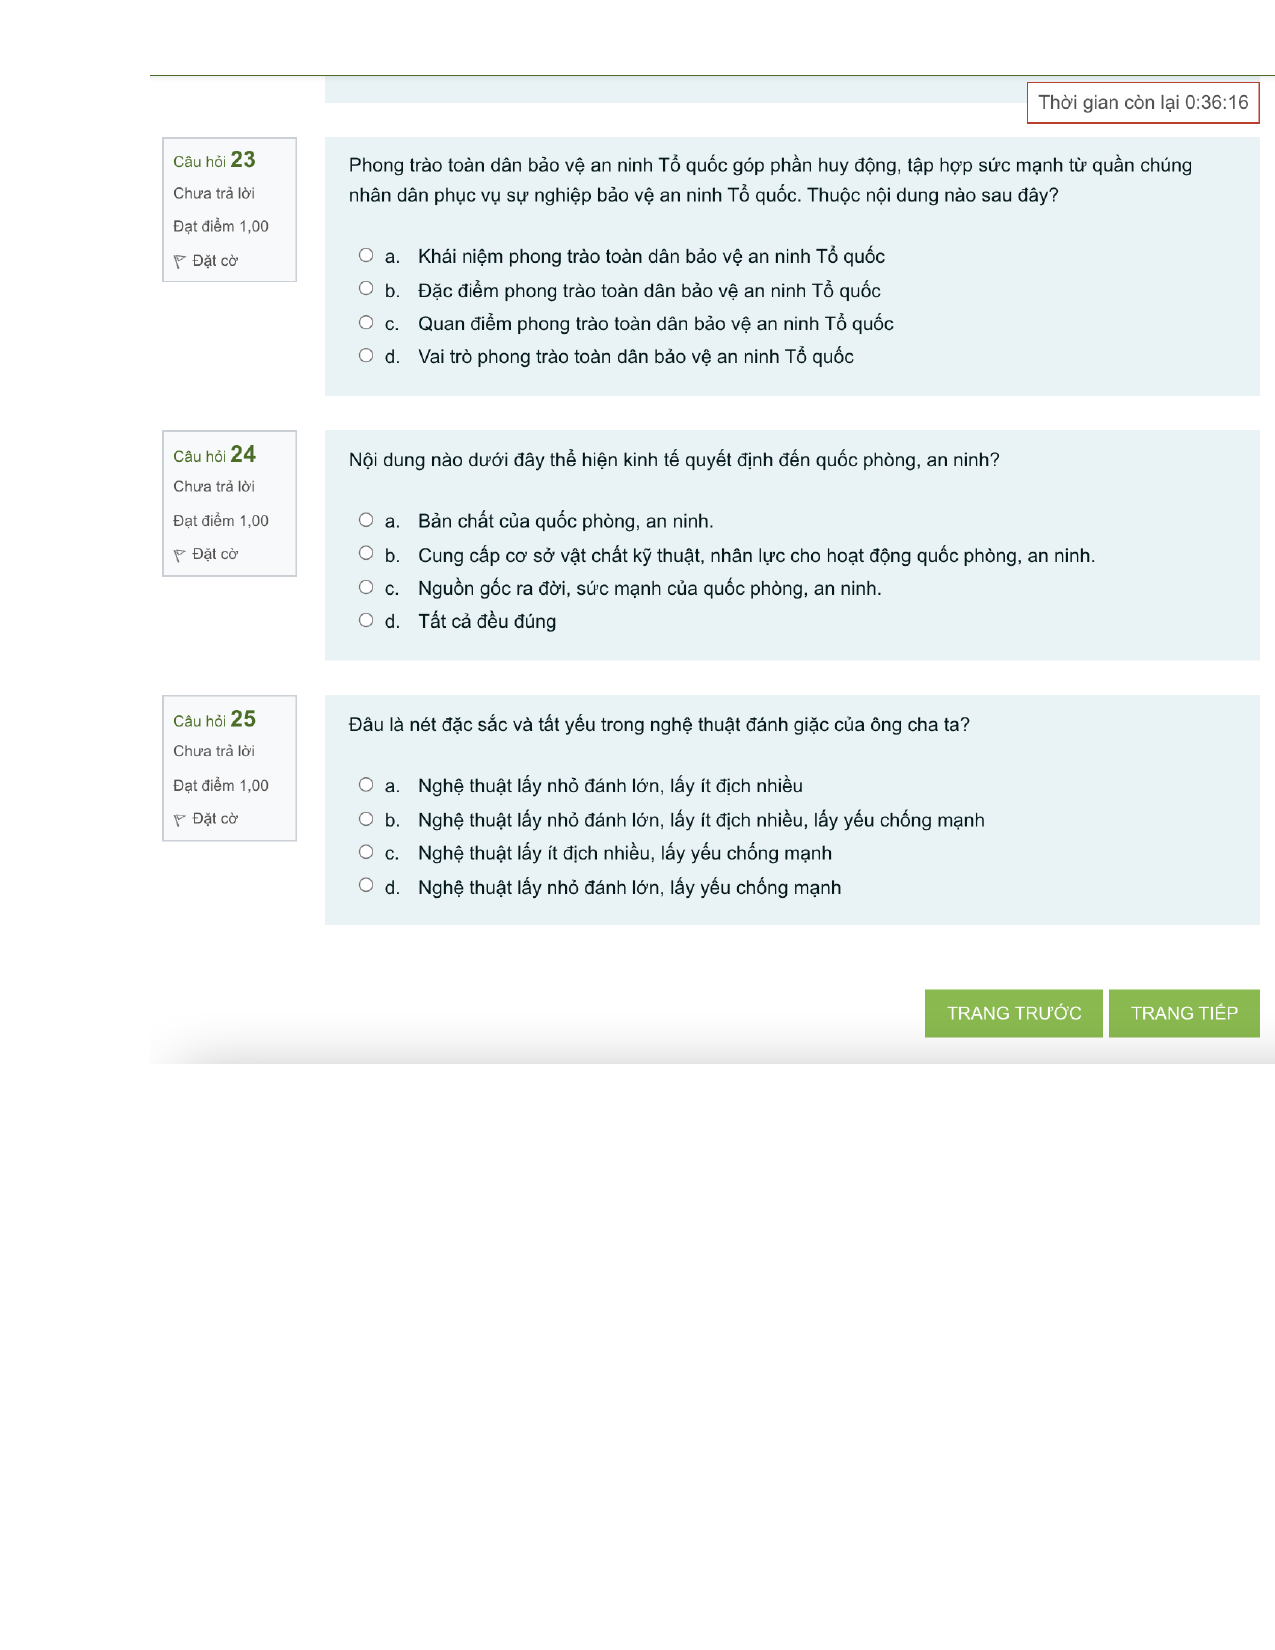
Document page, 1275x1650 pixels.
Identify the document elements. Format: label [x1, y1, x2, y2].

picture [150, 75, 1275, 1064]
